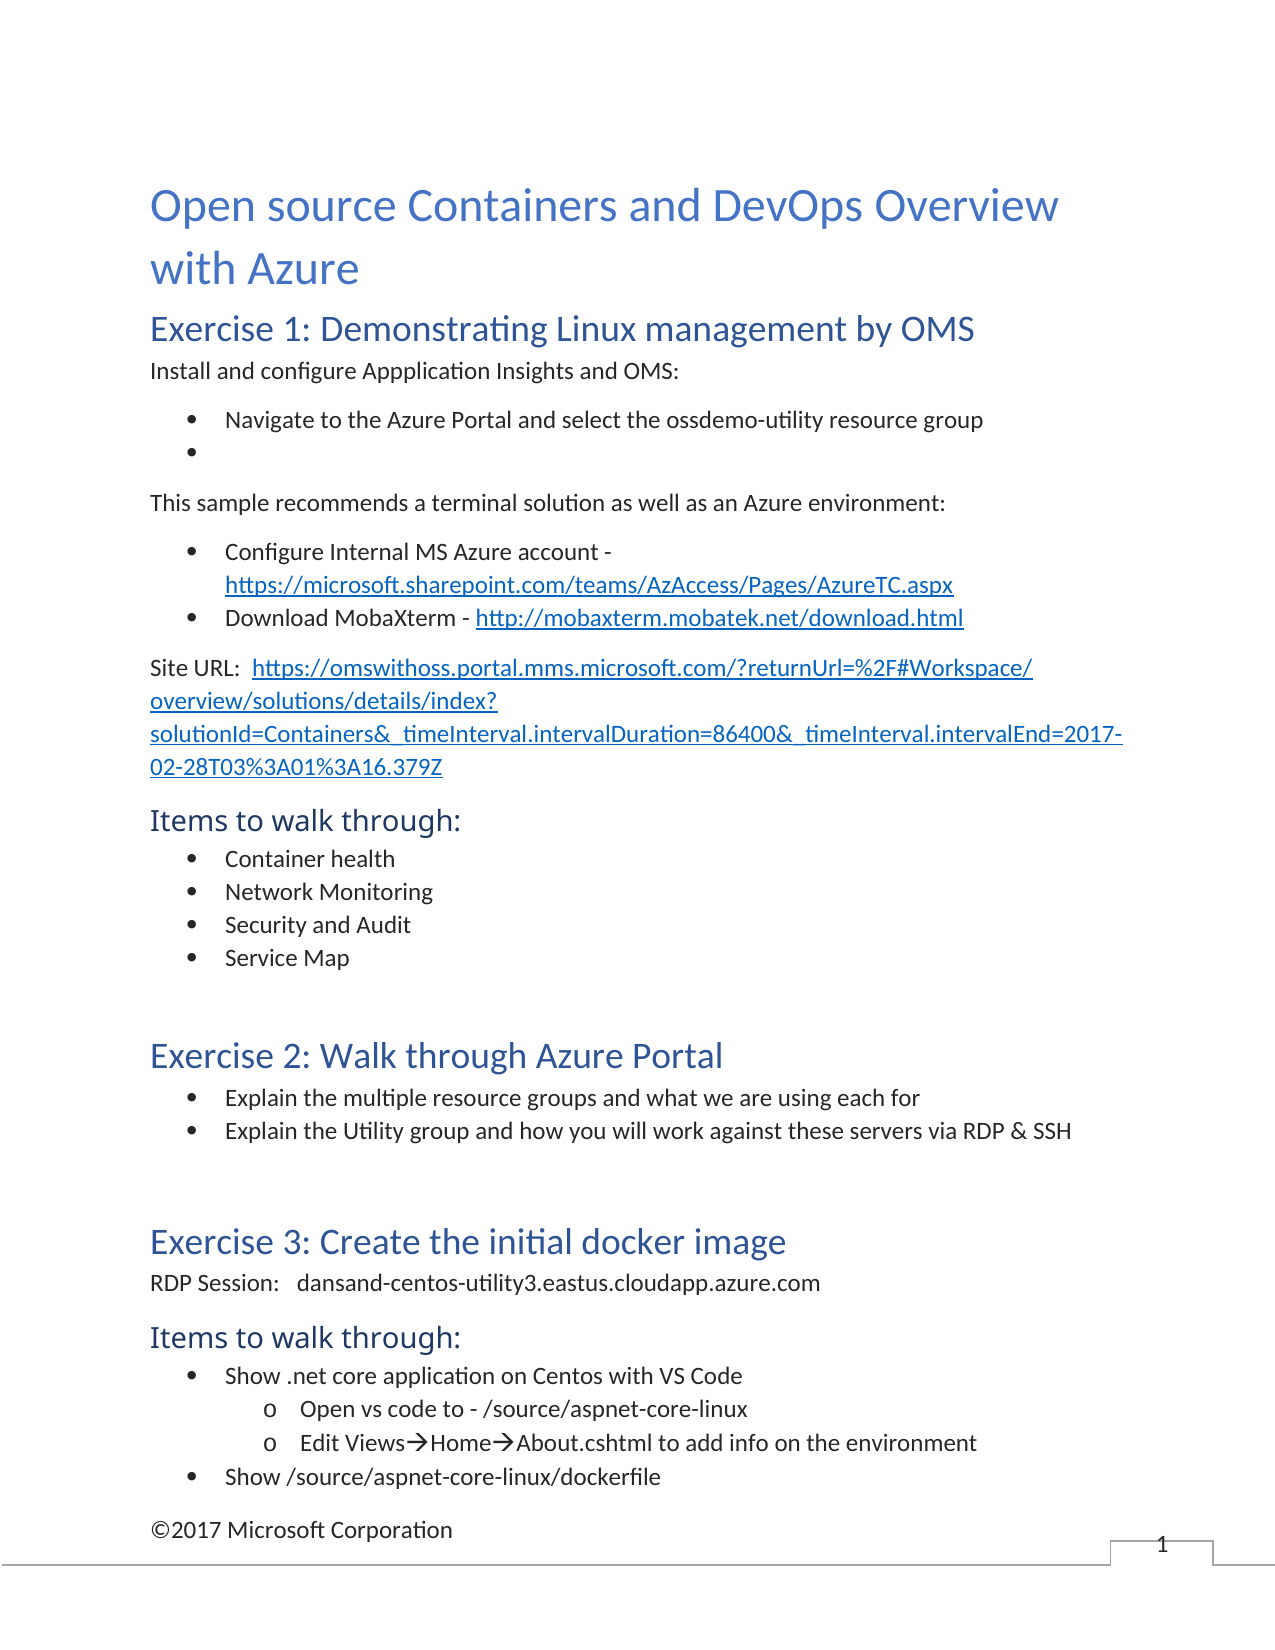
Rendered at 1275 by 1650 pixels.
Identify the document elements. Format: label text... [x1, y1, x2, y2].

list Navigate to the Azure Portal and select the ossdemo-utility resource group [187, 404, 1125, 435]
text Site URL: https://omswithoss.portal.mms.microsoft.com/?returnUrl=%2F#Workspace/overview/solutions/details/index?solutionId=Containers&_timeInterval.intervalDuration=86400&_timeInterval.intervalEnd=2017-02-28T03%3A01%3A16.379Z [150, 652, 1125, 781]
subtitle Items to walk through: [150, 1317, 1125, 1357]
text This sample recommends a terminal solution as well as an Azure environment: [150, 487, 1125, 517]
subtitle Items to walk through: [150, 800, 1125, 840]
list Show .net core application on Centos with VS Code [187, 1360, 1125, 1390]
list Explain the multiple resource groups and what we are using each for [187, 1082, 1125, 1112]
list Show /source/aspnet-core-linux/dockerfile [187, 1461, 1125, 1492]
list Open vs code to - /source/aspnet-core-linux [262, 1393, 1125, 1424]
subtitle Exercise 2: Walk through Azure Portal [150, 1032, 1125, 1078]
list Service Map [187, 942, 1125, 972]
list Configure Internal MS Azure account - https://microsoft.sharepoint.com/teams/AzAccess/Pages/AzureTC.aspx [187, 537, 1125, 600]
subtitle Exercise 3: Create the initial docker image [150, 1218, 1125, 1264]
list Download MobaXterm - http://mobaxterm.mobatek.net/download.html [187, 602, 1125, 633]
list Security and Audit [187, 909, 1125, 939]
list Explain the Utility group and how you will work against these servers via RDP & SSH [187, 1115, 1125, 1145]
list Edit ViewsHomeAbout.cshtml to add info on the environment [262, 1427, 1125, 1459]
list Container health [187, 843, 1125, 874]
subtitle Exercise 1: Demonstrating Linux management by OMS [150, 305, 1125, 351]
subtitle Open source Containers and DevOps Overview with Azure [150, 175, 1125, 297]
text Install and configure Appplication Insights and OMS: [150, 355, 1125, 385]
list Network Monitoring [187, 876, 1125, 907]
text RDP Session: dansand-centos-utility3.eastus.cloudapp.azure.com [150, 1267, 1125, 1298]
